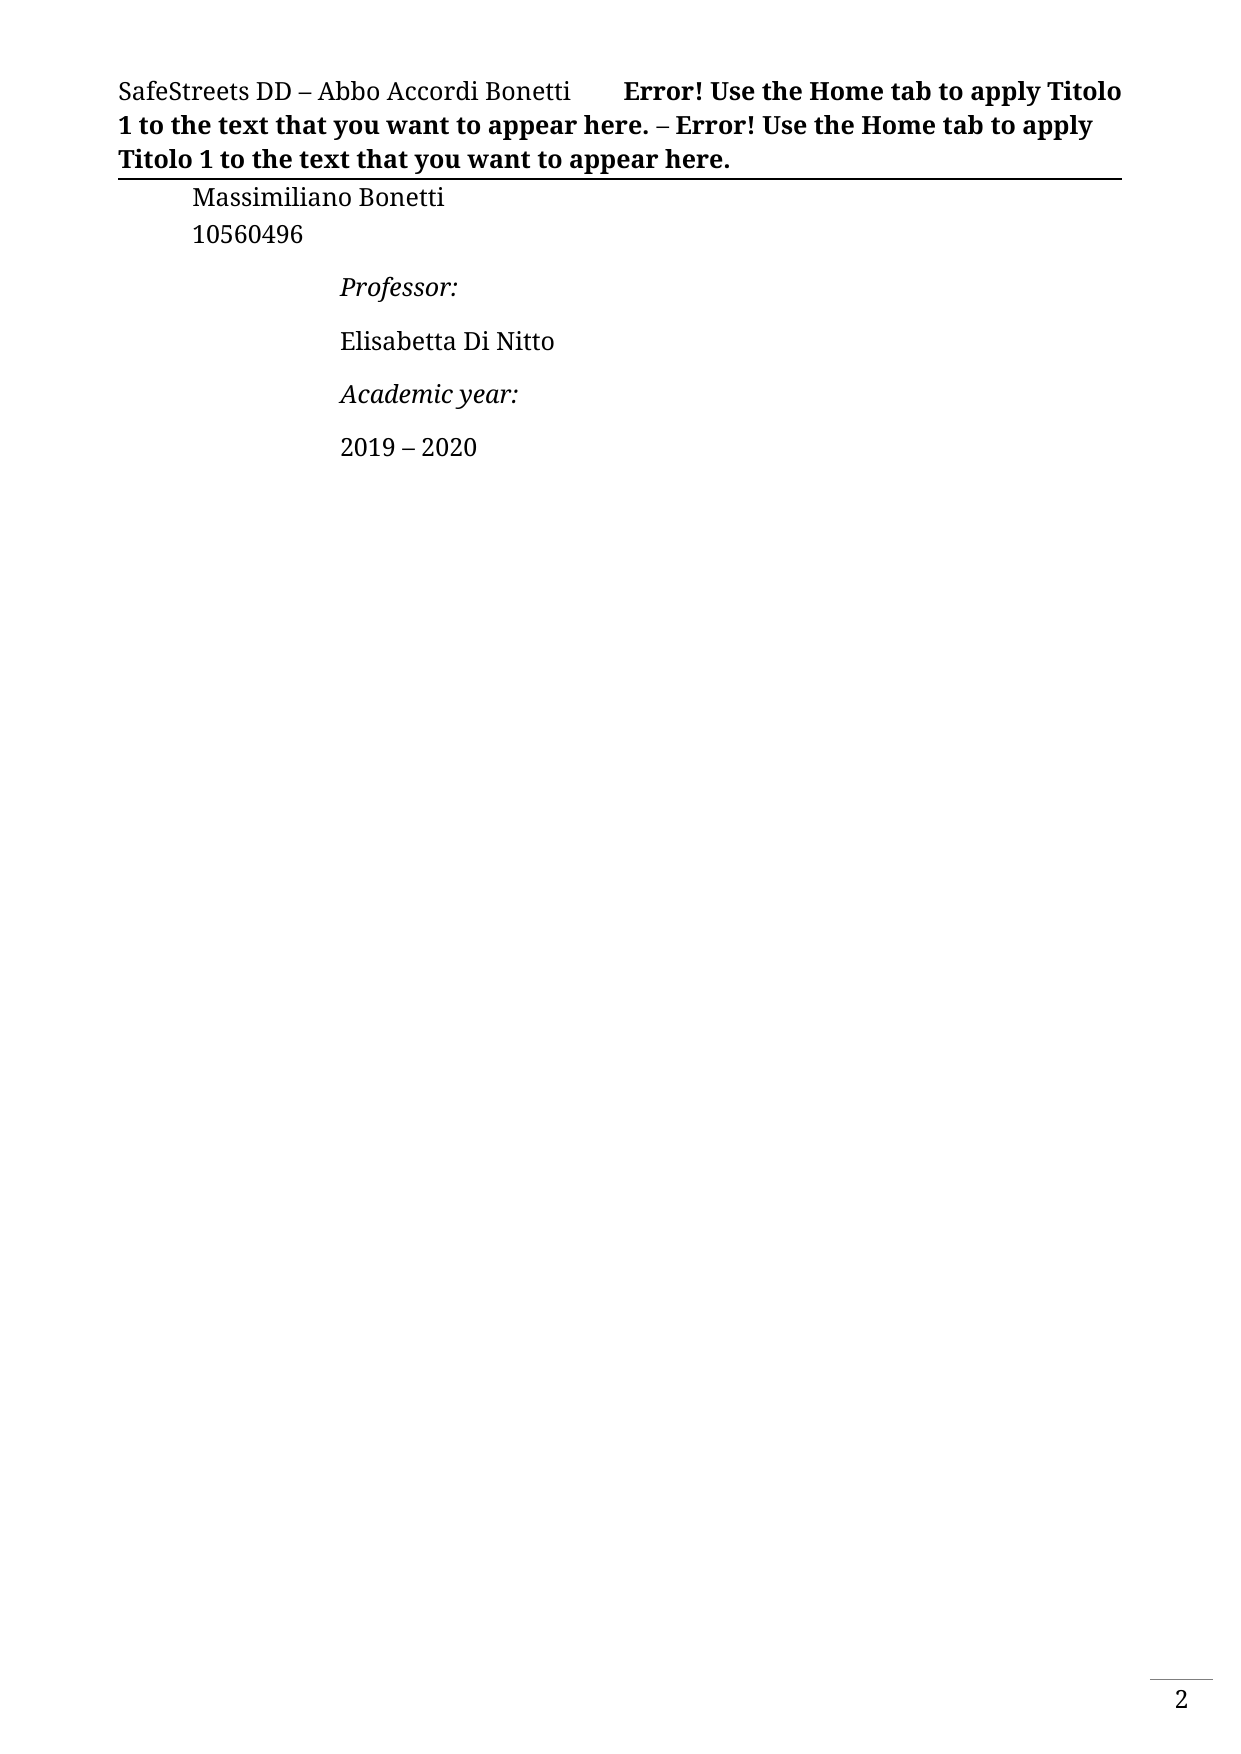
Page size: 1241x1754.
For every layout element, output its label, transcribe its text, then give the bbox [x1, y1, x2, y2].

text Professor: [118, 270, 583, 304]
text 2019 – 2020 [118, 430, 583, 464]
text Massimiliano Bonetti 10560496 [118, 180, 583, 250]
text Academic year: [118, 377, 583, 411]
text Elisabetta Di Nitto [118, 323, 583, 357]
